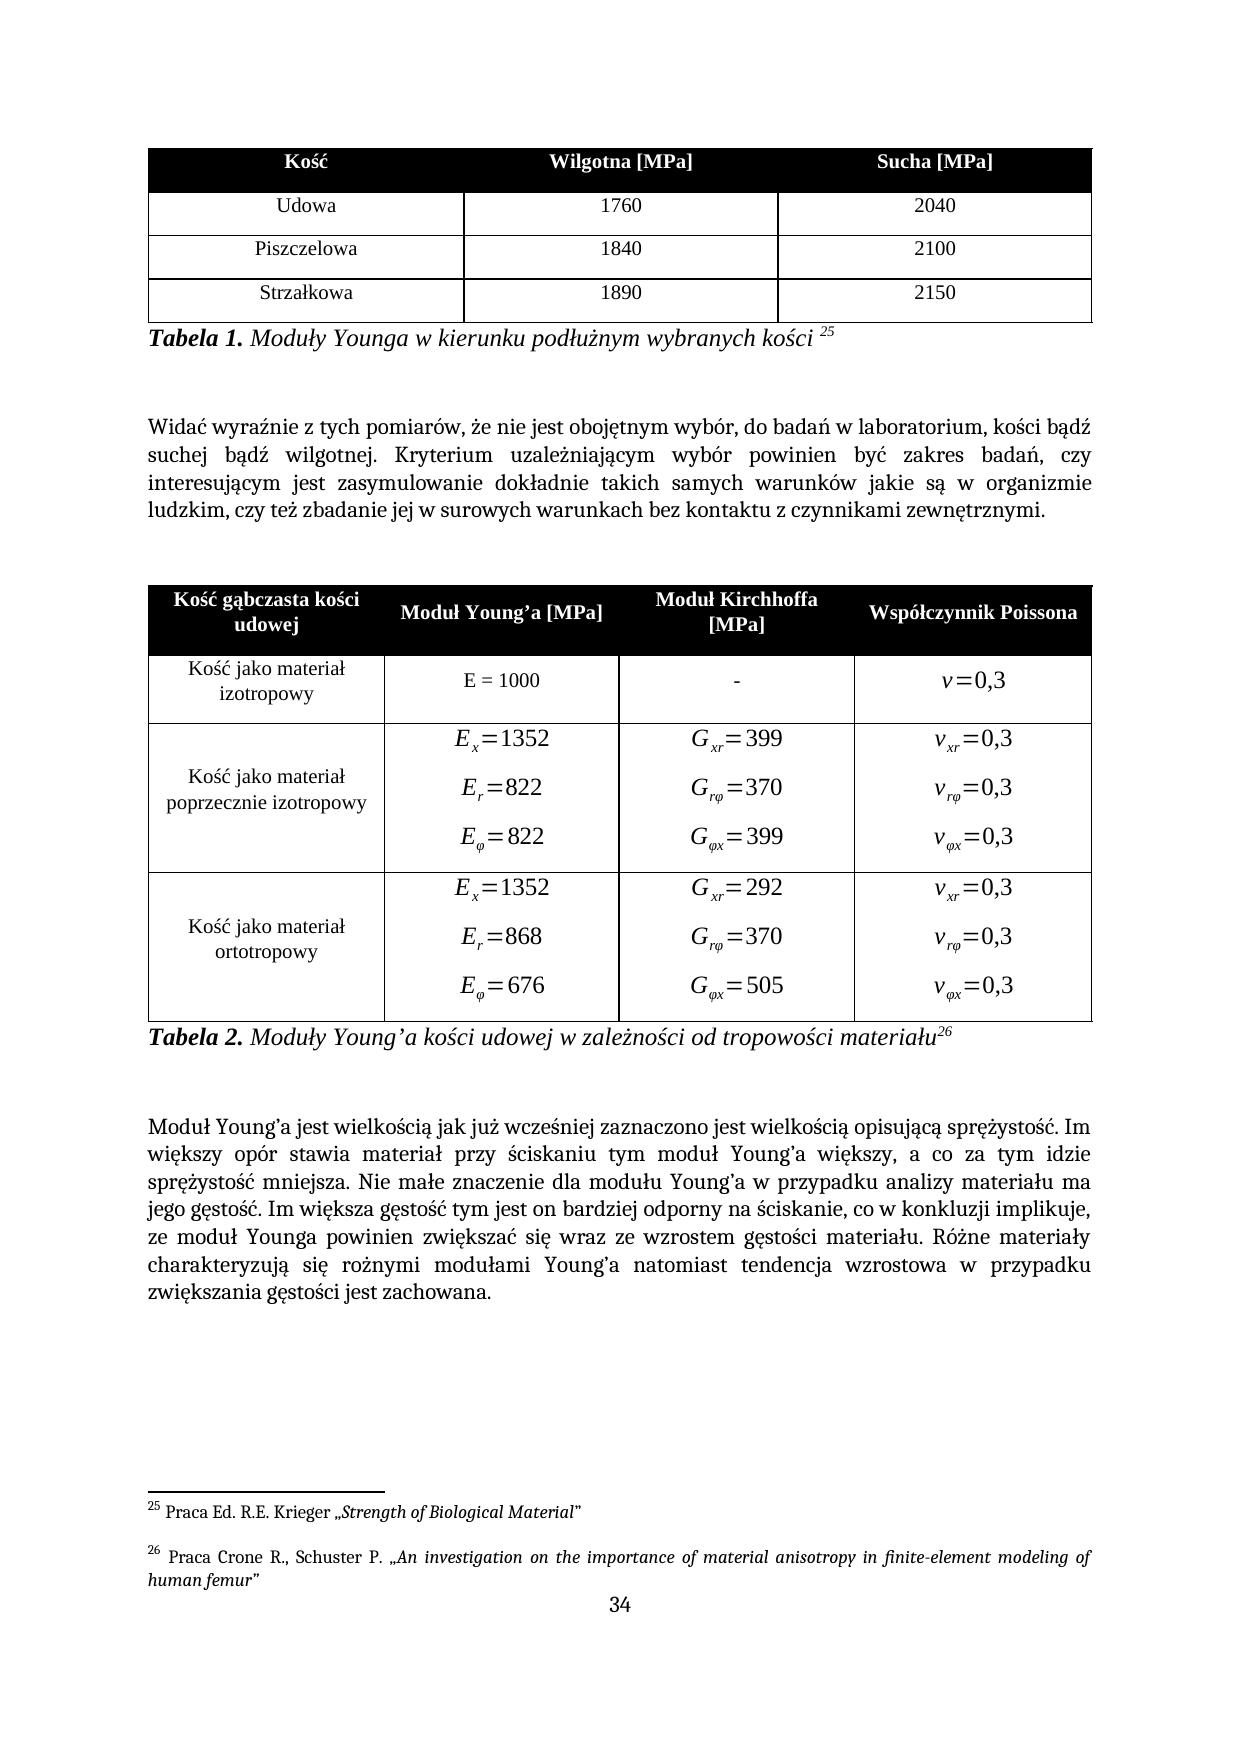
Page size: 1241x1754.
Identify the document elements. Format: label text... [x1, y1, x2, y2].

table_cell Piszczelowa [149, 236, 463, 278]
table_cell Kość jako materiał poprzecznie izotropowy [149, 724, 384, 872]
table_cell [855, 873, 1091, 1021]
table_cell 2150 [779, 280, 1091, 321]
table_cell Strzałkowa [149, 280, 463, 321]
table_cell [855, 656, 1091, 723]
table_cell Kość jako materiał izotropowy [149, 656, 384, 723]
table_cell Udowa [149, 193, 463, 234]
table_cell 2040 [779, 193, 1091, 234]
table_header Moduł Young’a [MPa] [385, 587, 618, 654]
text Tabela 2. Moduły Young’a kości udowej w zależności od tropowości materiału [148, 1022, 1092, 1051]
table_cell 1840 [465, 236, 777, 278]
text Widać wyraźnie z tych pomiarów, że nie jest obojętnym wybór, do badań w laboratorium, kości bądź suchej bądź wilgotnej. Kryterium uzależniającym wybór powinien być zakres badań, czy interesującym jest zasymulowanie dokładnie takich samych warunków jakie są w organizmie ludzkim, czy też zbadanie jej w surowych warunkach bez kontaktu z czynnikami zewnętrznymi. [148, 414, 1092, 523]
table_cell [620, 724, 854, 872]
table_cell [620, 873, 854, 1021]
table_header Współczynnik Poissona [855, 587, 1091, 654]
table_cell 1760 [465, 193, 777, 234]
table_cell E = 1000 [385, 656, 618, 723]
table_header Sucha [MPa] [779, 149, 1091, 191]
text Tabela 1. Moduły Younga w kierunku podłużnym wybranych kości [148, 323, 1092, 352]
table_header Wilgotna [MPa] [465, 149, 777, 191]
table_header Moduł Kirchhoffa [MPa] [620, 587, 854, 654]
text Moduł Young’a jest wielkością jak już wcześniej zaznaczono jest wielkością opisującą sprężystość. Im większy opór stawia materiał przy ściskaniu tym moduł Young’a większy, a co za tym idzie sprężystość mniejsza. Nie małe znaczenie dla modułu Young’a w przypadku analizy materiału ma jego gęstość. Im większa gęstość tym jest on bardziej odporny na ściskanie, co w konkluzji implikuje, ze moduł Younga powinien zwiększać się wraz ze wzrostem gęstości materiału. Różne materiały charakteryzują się rożnymi modułami Young’a natomiast tendencja wzrostowa w przypadku zwiększania gęstości jest zachowana. [148, 1113, 1092, 1305]
table_header Kość gąbczasta kości udowej [149, 587, 384, 654]
table_cell [385, 724, 618, 872]
table_cell Kość jako materiał ortotropowy [149, 873, 384, 1021]
table_cell [855, 724, 1091, 872]
table_cell [385, 873, 618, 1021]
table_header Kość [149, 149, 463, 191]
table_cell 1890 [465, 280, 777, 321]
table_cell - [620, 656, 854, 723]
table_cell 2100 [779, 236, 1091, 278]
